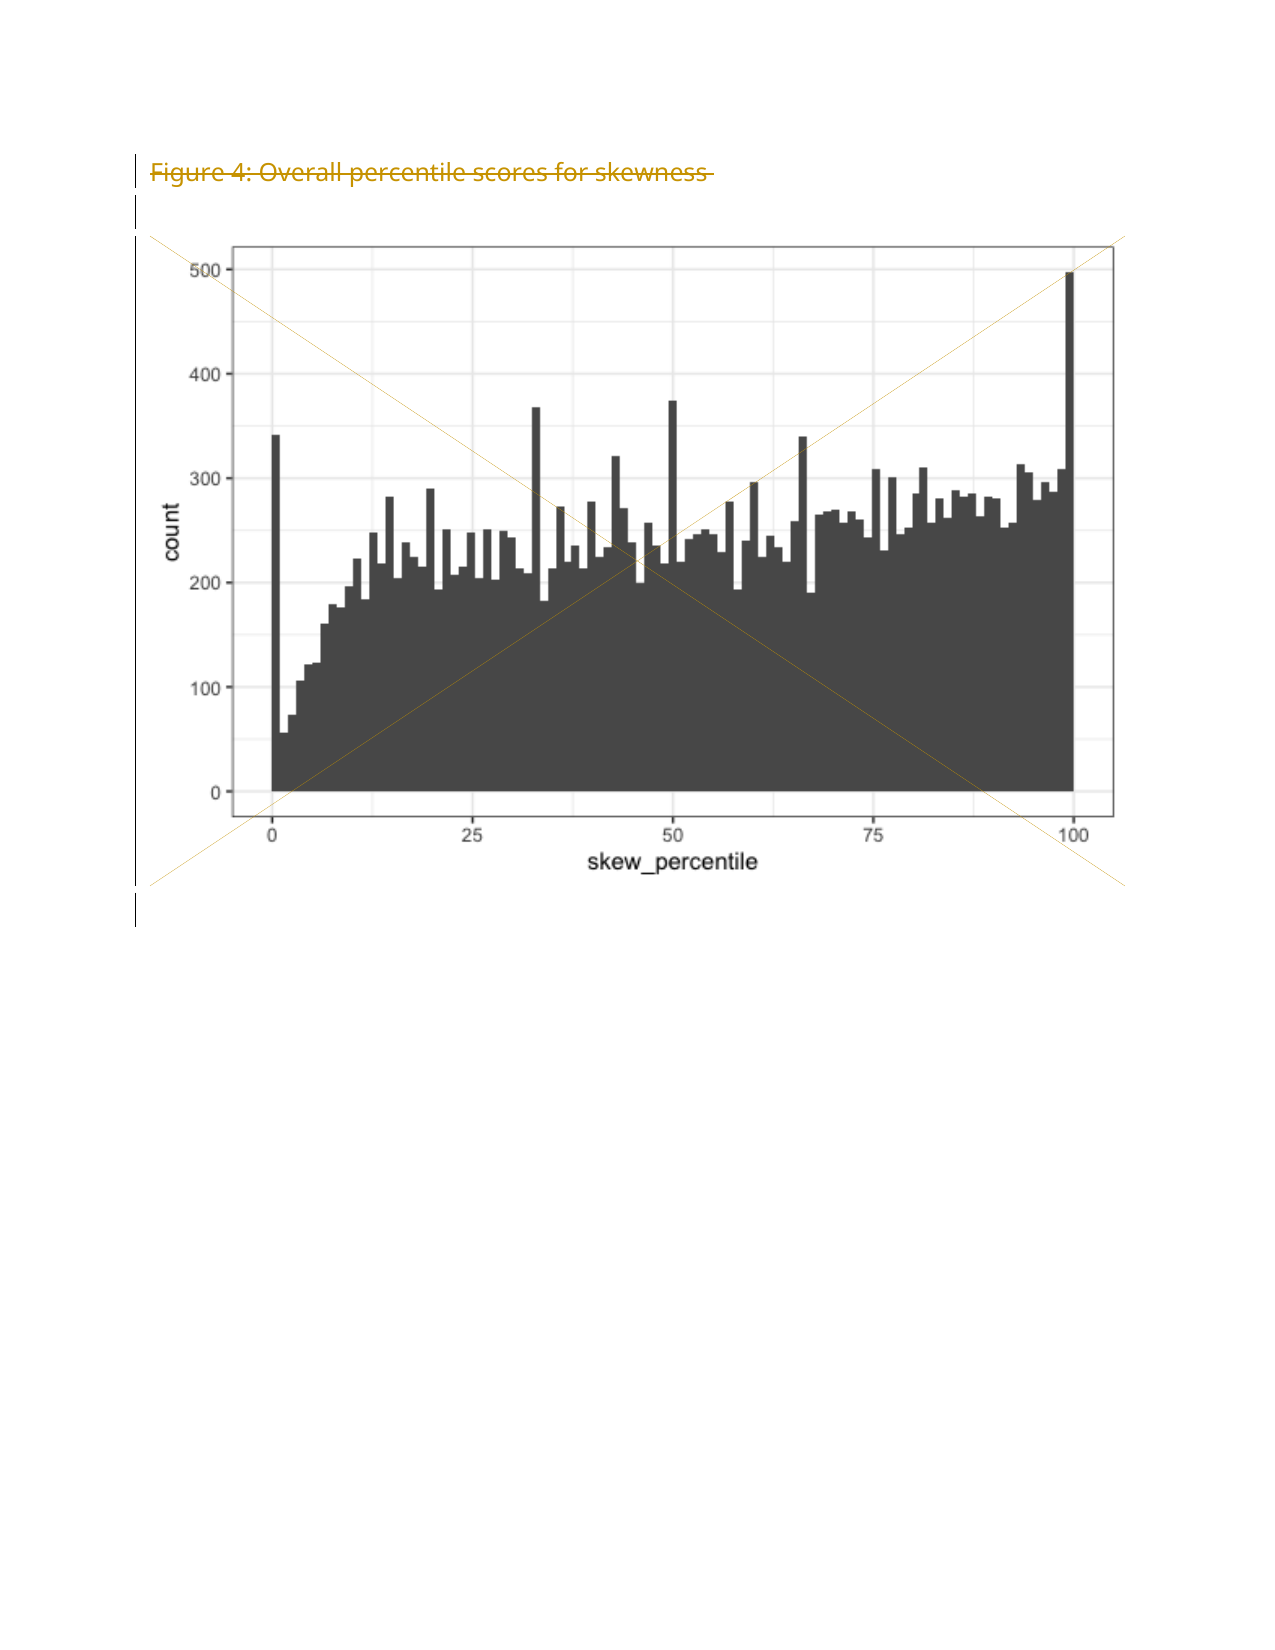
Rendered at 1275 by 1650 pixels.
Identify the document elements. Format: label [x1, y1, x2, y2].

picture [640, 237, 1125, 885]
picture [152, 562, 1123, 886]
picture [152, 236, 1123, 560]
picture [150, 237, 635, 885]
